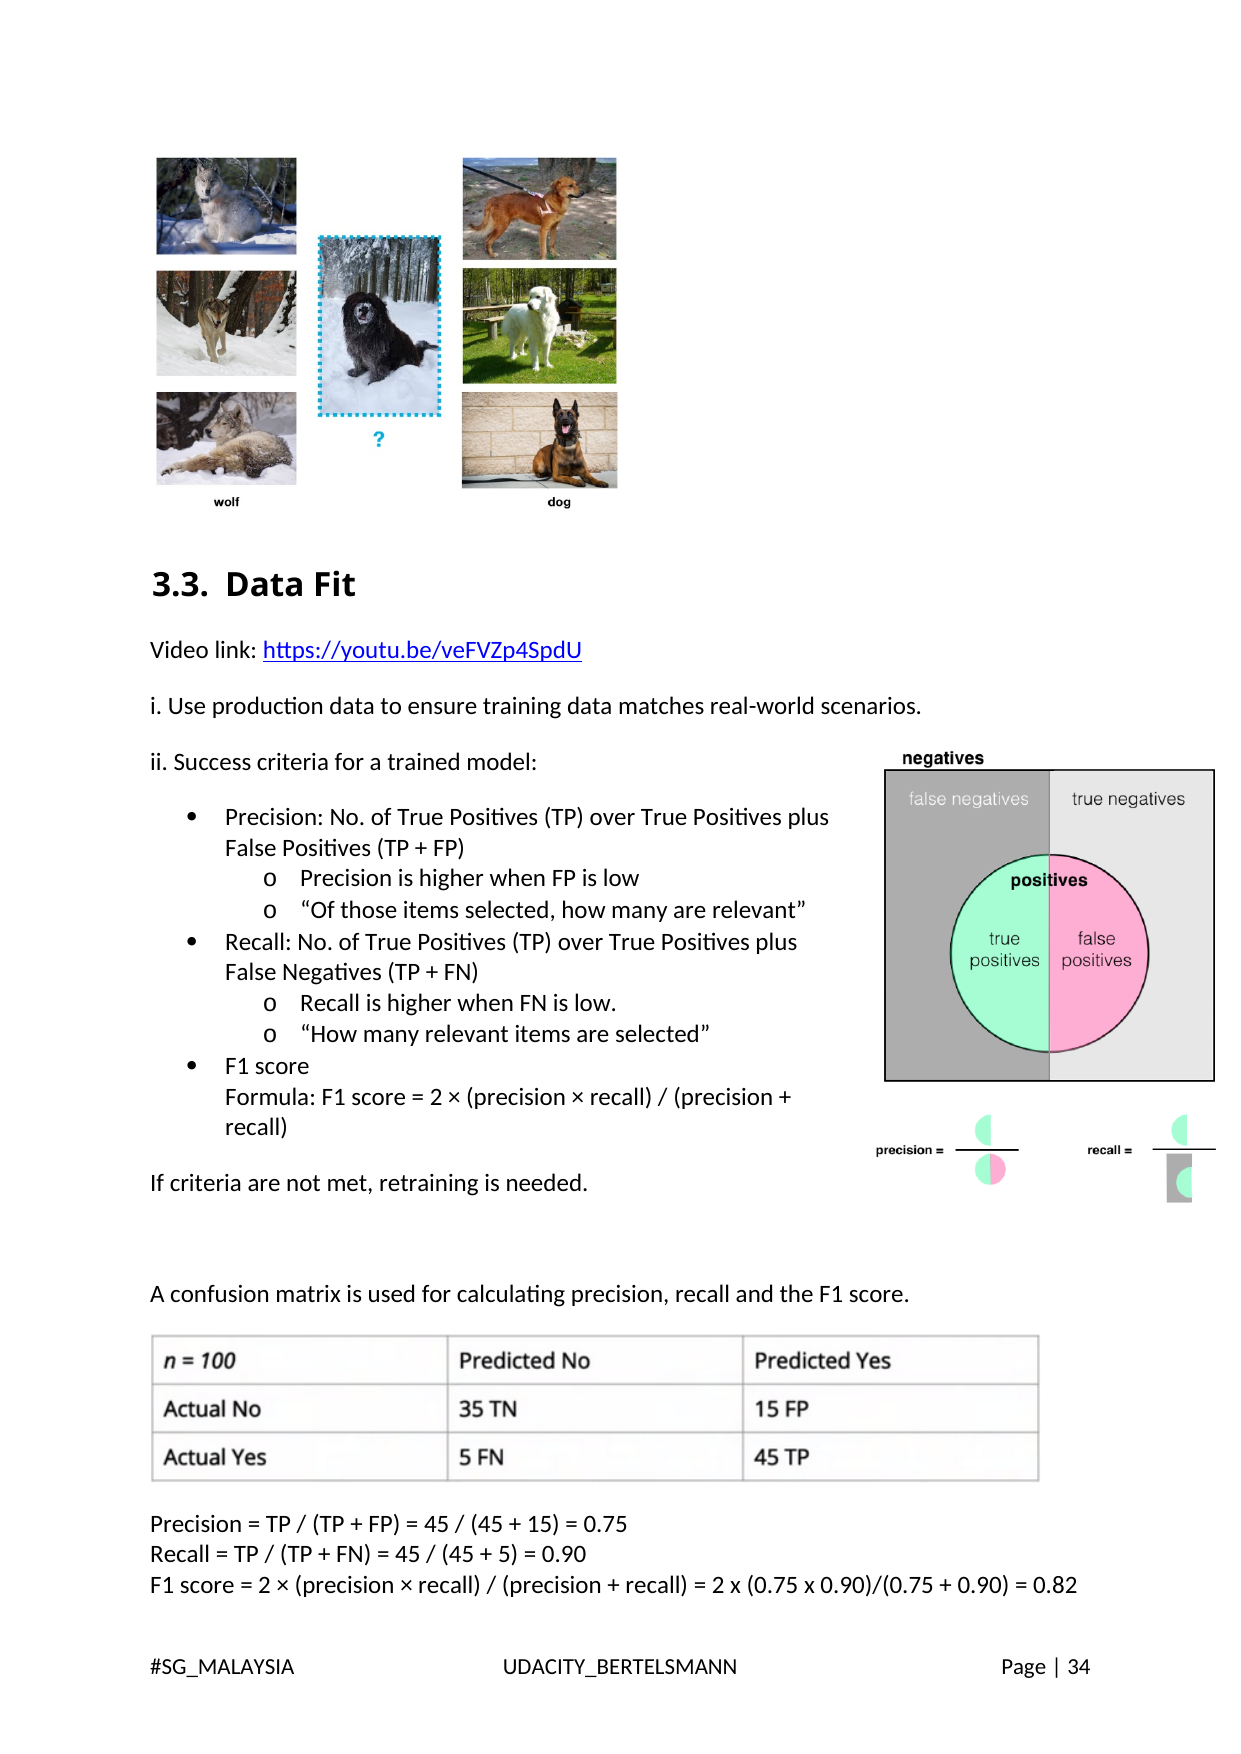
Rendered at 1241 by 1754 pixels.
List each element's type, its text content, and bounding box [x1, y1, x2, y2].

list Recall: No. of True Positives (TP) over True Positives plus False Negatives (TP + FN) [187, 926, 867, 987]
picture [150, 151, 619, 511]
list F1 score [187, 1050, 867, 1081]
picture [150, 1333, 1041, 1483]
text A confusion matrix is used for calculating precision, recall and the F1 score. [150, 1278, 1090, 1308]
text Precision = TP / (TP + FP) = 45 / (45 + 15) = 0.75 Recall = TP / (TP + FN) = 45 / (45 + 5) = 0.90 F1 score = 2 × (precision × recall) / (precision + recall) = 2 x (0.75 x 0.90)/(0.75 + 0.90) = 0.82 [150, 1508, 1090, 1599]
text If criteria are not met, retraining is needed. [150, 1167, 867, 1197]
text Video link: https://youtu.be/veFVZp4SpdU [150, 635, 1090, 665]
subtitle Data Fit [152, 561, 1090, 606]
list “Of those items selected, how many are relevant” [262, 894, 867, 926]
text ii. Success criteria for a trained model: [150, 746, 867, 776]
picture [867, 746, 1218, 1208]
list “How many relevant items are selected” [262, 1019, 867, 1050]
list Formula: F1 score = 2 × (precision × recall) / (precision + recall) [225, 1081, 867, 1142]
text i. Use production data to ensure training data matches real-world scenarios. [150, 690, 1090, 721]
list Precision: No. of True Positives (TP) over True Positives plus False Positives (TP + FP) [187, 801, 867, 862]
list Recall is higher when FN is low. [262, 987, 867, 1019]
list Precision is higher when FP is low [262, 862, 867, 894]
